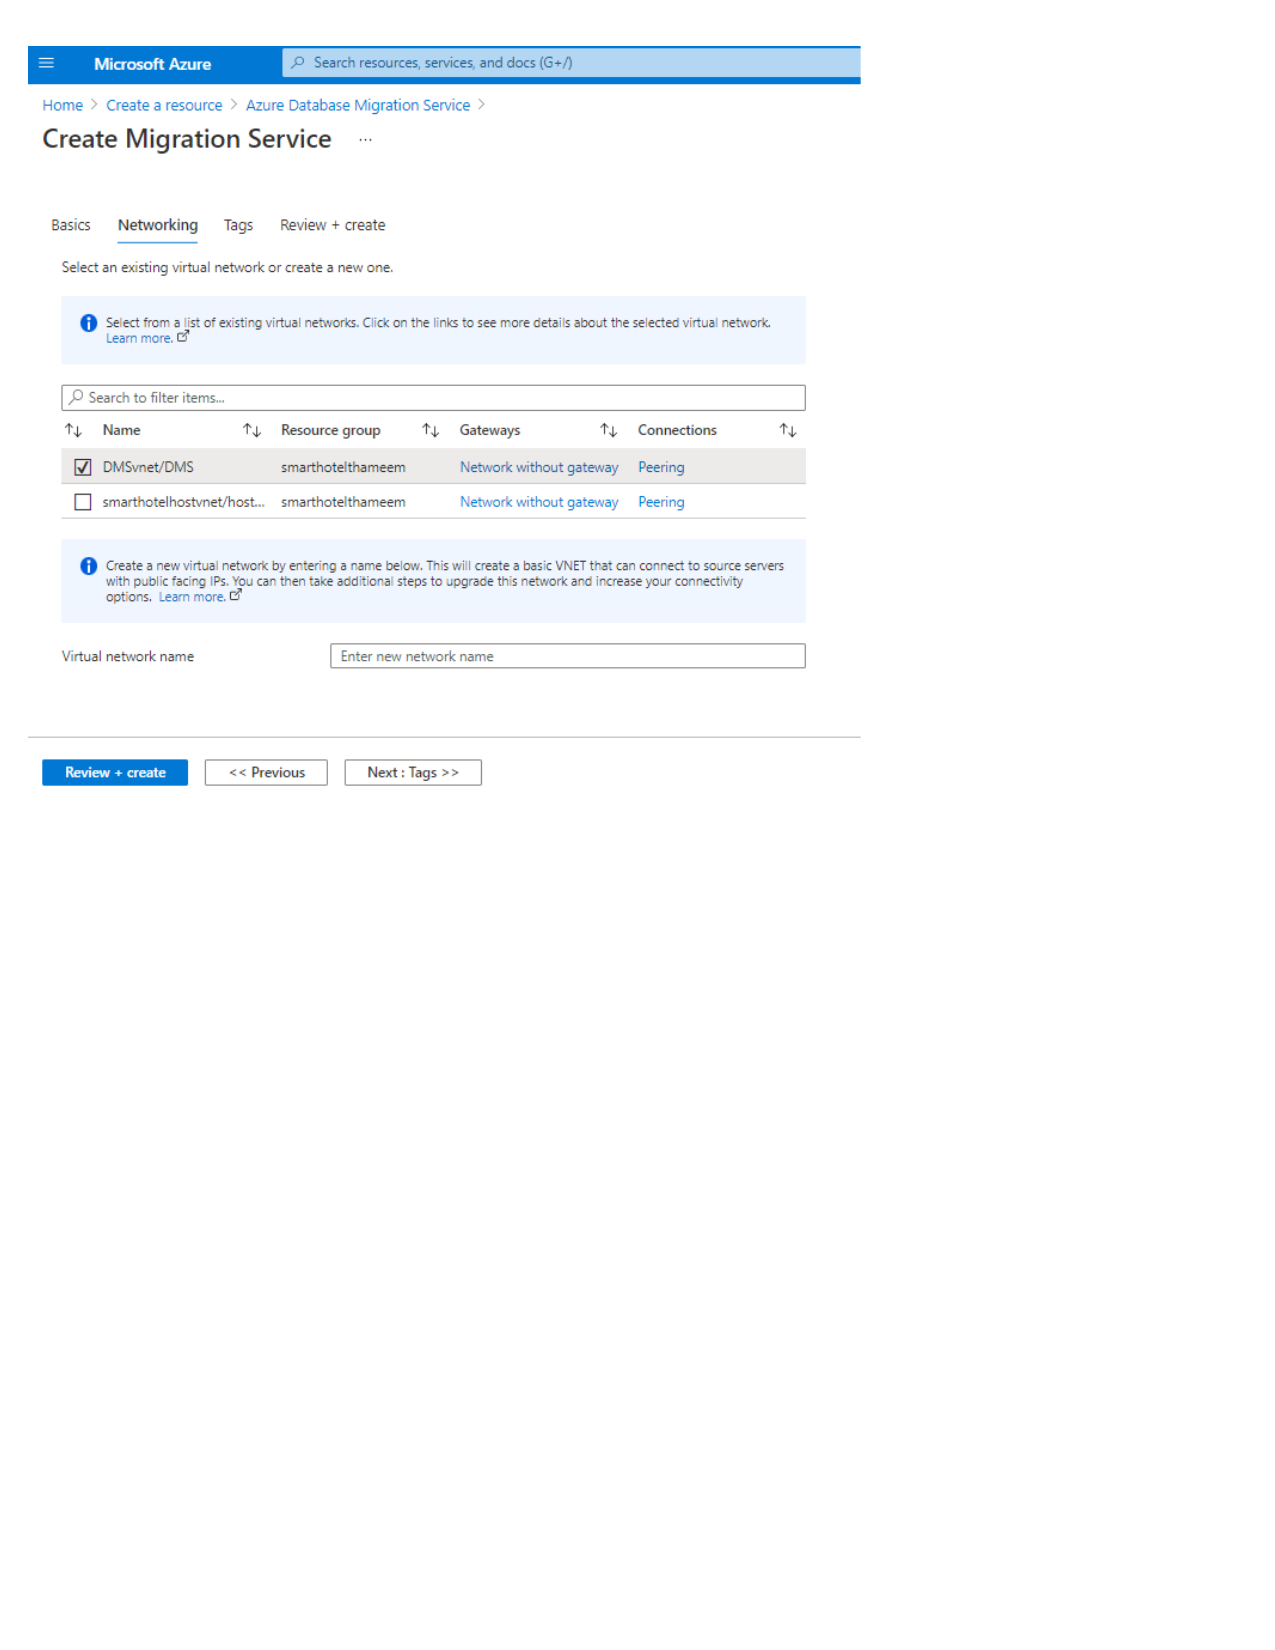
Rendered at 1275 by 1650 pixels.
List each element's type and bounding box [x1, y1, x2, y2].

picture [28, 46, 861, 793]
